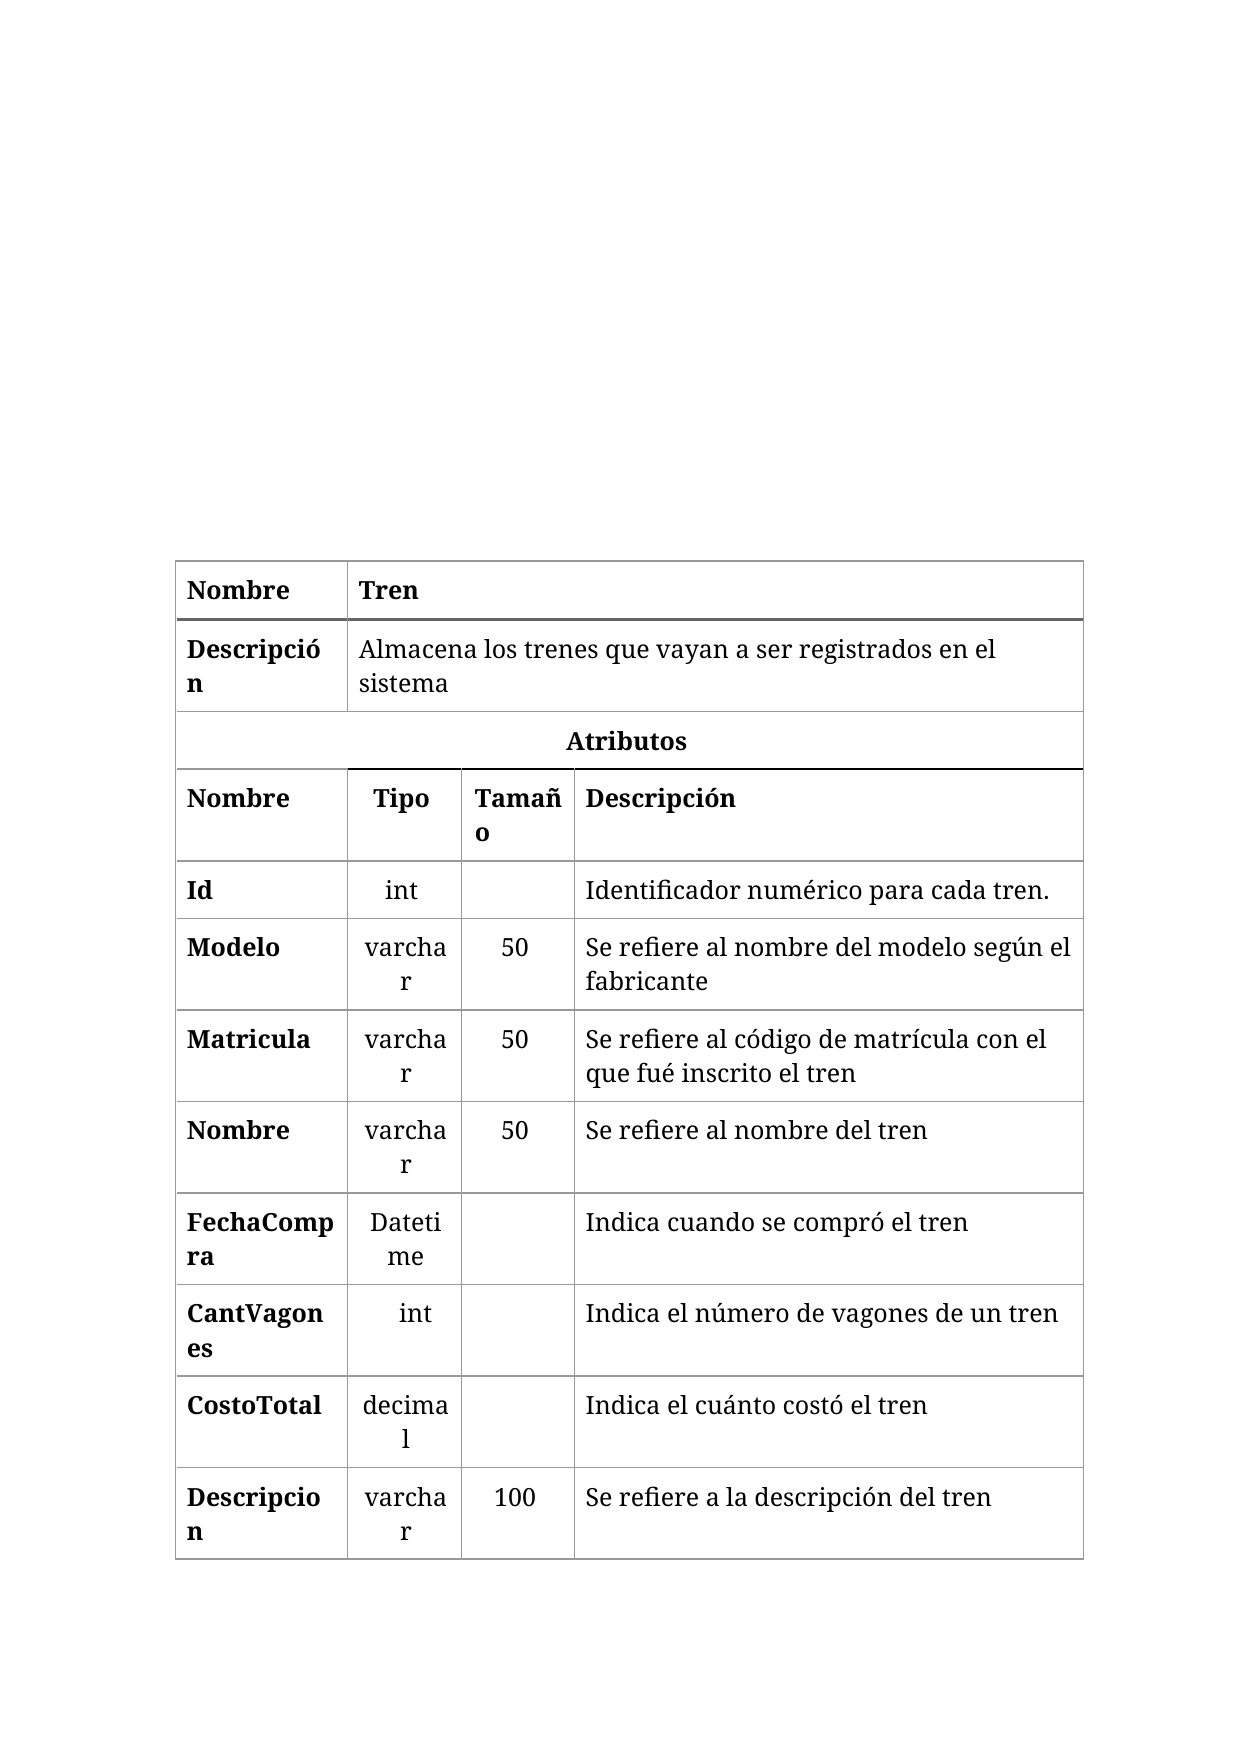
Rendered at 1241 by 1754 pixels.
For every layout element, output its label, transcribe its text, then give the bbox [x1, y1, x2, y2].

table_cell Se refiere al nombre del tren [575, 1102, 1083, 1192]
table_cell Descripción [575, 770, 1083, 860]
table_cell varchar [348, 1102, 461, 1192]
table_cell [462, 862, 574, 917]
table_cell Atributos [176, 712, 1083, 768]
table_cell Id [176, 861, 347, 917]
table_cell int [348, 862, 461, 917]
table_cell Se refiere al nombre del modelo según el fabricante [575, 919, 1083, 1009]
table_cell int [348, 1285, 461, 1375]
table_header Nombre [176, 562, 347, 618]
table_cell CantVagones [176, 1285, 347, 1375]
table_cell Matricula [176, 1010, 347, 1101]
table_cell Se refiere al código de matrícula con el que fué inscrito el tren [575, 1011, 1083, 1101]
table_cell Indica cuando se compró el tren [575, 1194, 1083, 1284]
table_cell Se refiere a la descripción del tren [575, 1468, 1083, 1558]
table_cell Datetime [348, 1194, 461, 1284]
table_cell Identificador numérico para cada tren. [575, 862, 1083, 917]
table_cell 50 [462, 1102, 574, 1192]
table_header Tren [348, 562, 1083, 618]
table_cell Tipo [348, 770, 461, 860]
table_cell 100 [462, 1468, 574, 1558]
table_cell Almacena los trenes que vayan a ser registrados en el sistema [348, 621, 1083, 711]
table_cell FechaCompra [176, 1193, 347, 1284]
table_cell Descripción [176, 619, 347, 711]
table_cell Modelo [176, 919, 347, 1009]
table_cell varchar [348, 919, 461, 1009]
table_cell Nombre [176, 769, 347, 860]
table_cell [462, 1377, 574, 1467]
table_cell 50 [462, 1011, 574, 1101]
table_cell Tamaño [462, 770, 574, 860]
table_cell Indica el cuánto costó el tren [575, 1377, 1083, 1467]
table_cell CostoTotal [176, 1376, 347, 1467]
table_cell Nombre [176, 1102, 347, 1192]
table_cell 50 [462, 919, 574, 1009]
table_cell Indica el número de vagones de un tren [575, 1285, 1083, 1375]
table_cell varchar [348, 1011, 461, 1101]
table_cell [462, 1285, 574, 1375]
table_cell varchar [348, 1468, 461, 1558]
table_cell [462, 1194, 574, 1284]
table_cell decimal [348, 1377, 461, 1467]
table_cell Descripcion [176, 1468, 347, 1558]
